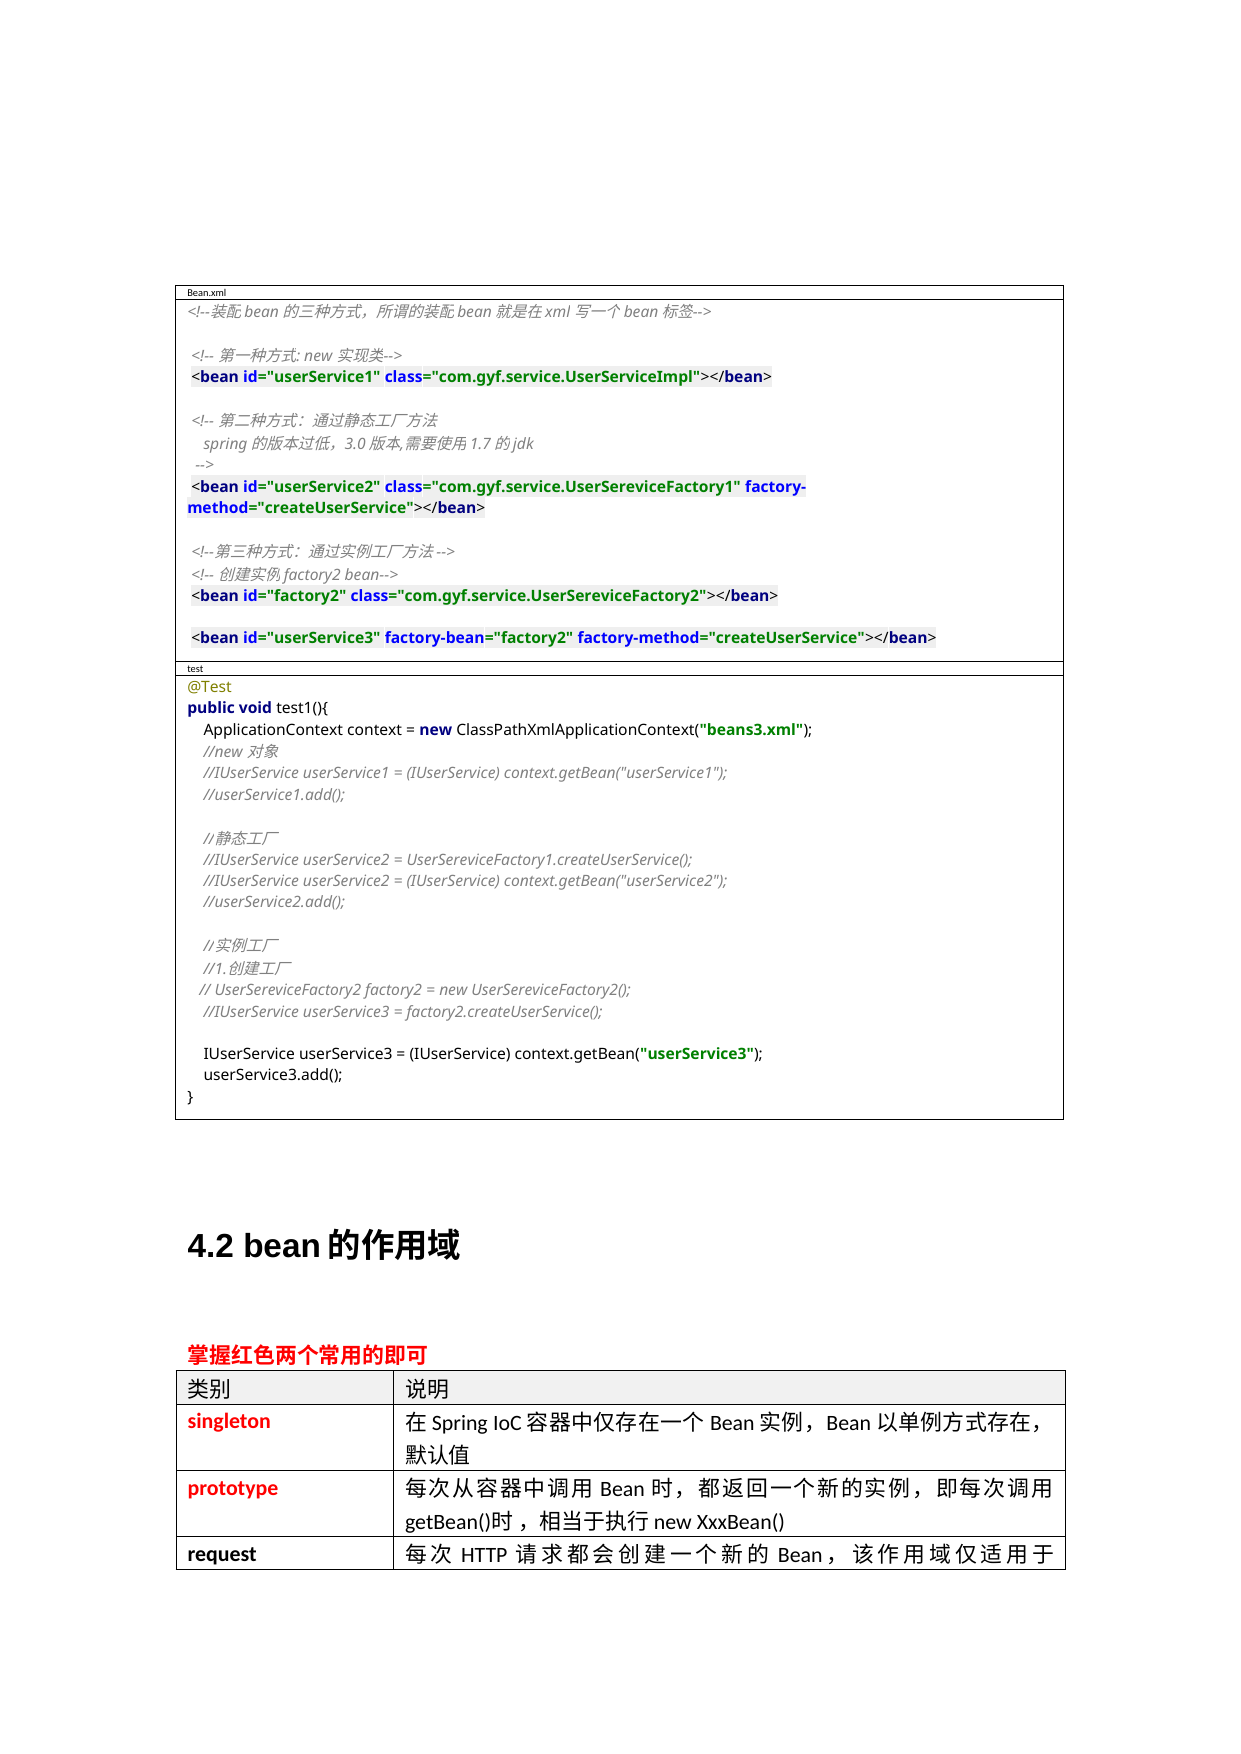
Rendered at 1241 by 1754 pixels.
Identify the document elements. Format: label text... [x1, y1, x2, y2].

text 掌握红色两个常用的即可 [187, 1338, 1053, 1370]
table_cell request [177, 1537, 393, 1569]
table_cell prototype [177, 1471, 393, 1536]
table_cell singleton [177, 1405, 393, 1470]
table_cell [394, 1537, 1065, 1569]
table_cell 在Spring IoC容器中仅存在一个Bean实例，Bean以单例方式存在，默认值 [394, 1405, 1065, 1470]
table_cell <!--装配bean的三种方式，所谓的装配bean就是在xml写一个bean标签--> <!-- 第一种方式: new 实现类--> <bean id="userService1" class="com.gyf.service.UserServiceImpl"></bean> <!-- 第二种方式：通过静态工厂方法 spring的版本过低，3.0版本,需要使用1.7的jdk --> <bean id="userService2" class="com.gyf.service.UserSereviceFactory1" factory-method="createUserService"></bean> <!--第三种方式：通过实例工厂方法 --> <!-- 创建实例factory2 bean--> <bean id="factory2" class="com.gyf.service.UserSereviceFactory2"></bean> <bean id="userService3" factory-bean="factory2" factory-method="createUserService"></bean> [176, 300, 1063, 661]
table_cell test [176, 662, 1063, 675]
table_cell 每次从容器中调用Bean时，都返回一个新的实例，即每次调用getBean()时 ，相当于执行new XxxBean() [394, 1471, 1065, 1536]
table_header 说明 [394, 1371, 1065, 1404]
table_cell @Test public void test1(){ ApplicationContext context = new ClassPathXmlApplicationContext("beans3.xml"); //new 对象 //IUserService userService1 = (IUserService) context.getBean("userService1"); //userService1.add(); //静态工厂 //IUserService userService2 = UserSereviceFactory1.createUserService(); //IUserService userService2 = (IUserService) context.getBean("userService2"); //userService2.add(); //实例工厂 //1.创建工厂 // UserSereviceFactory2 factory2 = new UserSereviceFactory2(); //IUserService userService3 = factory2.createUserService(); IUserService userService3 = (IUserService) context.getBean("userService3"); userService3.add(); } [176, 676, 1063, 1119]
subtitle 4.2 bean的作用域 [187, 1120, 1053, 1276]
table_header 类别 [177, 1371, 393, 1404]
